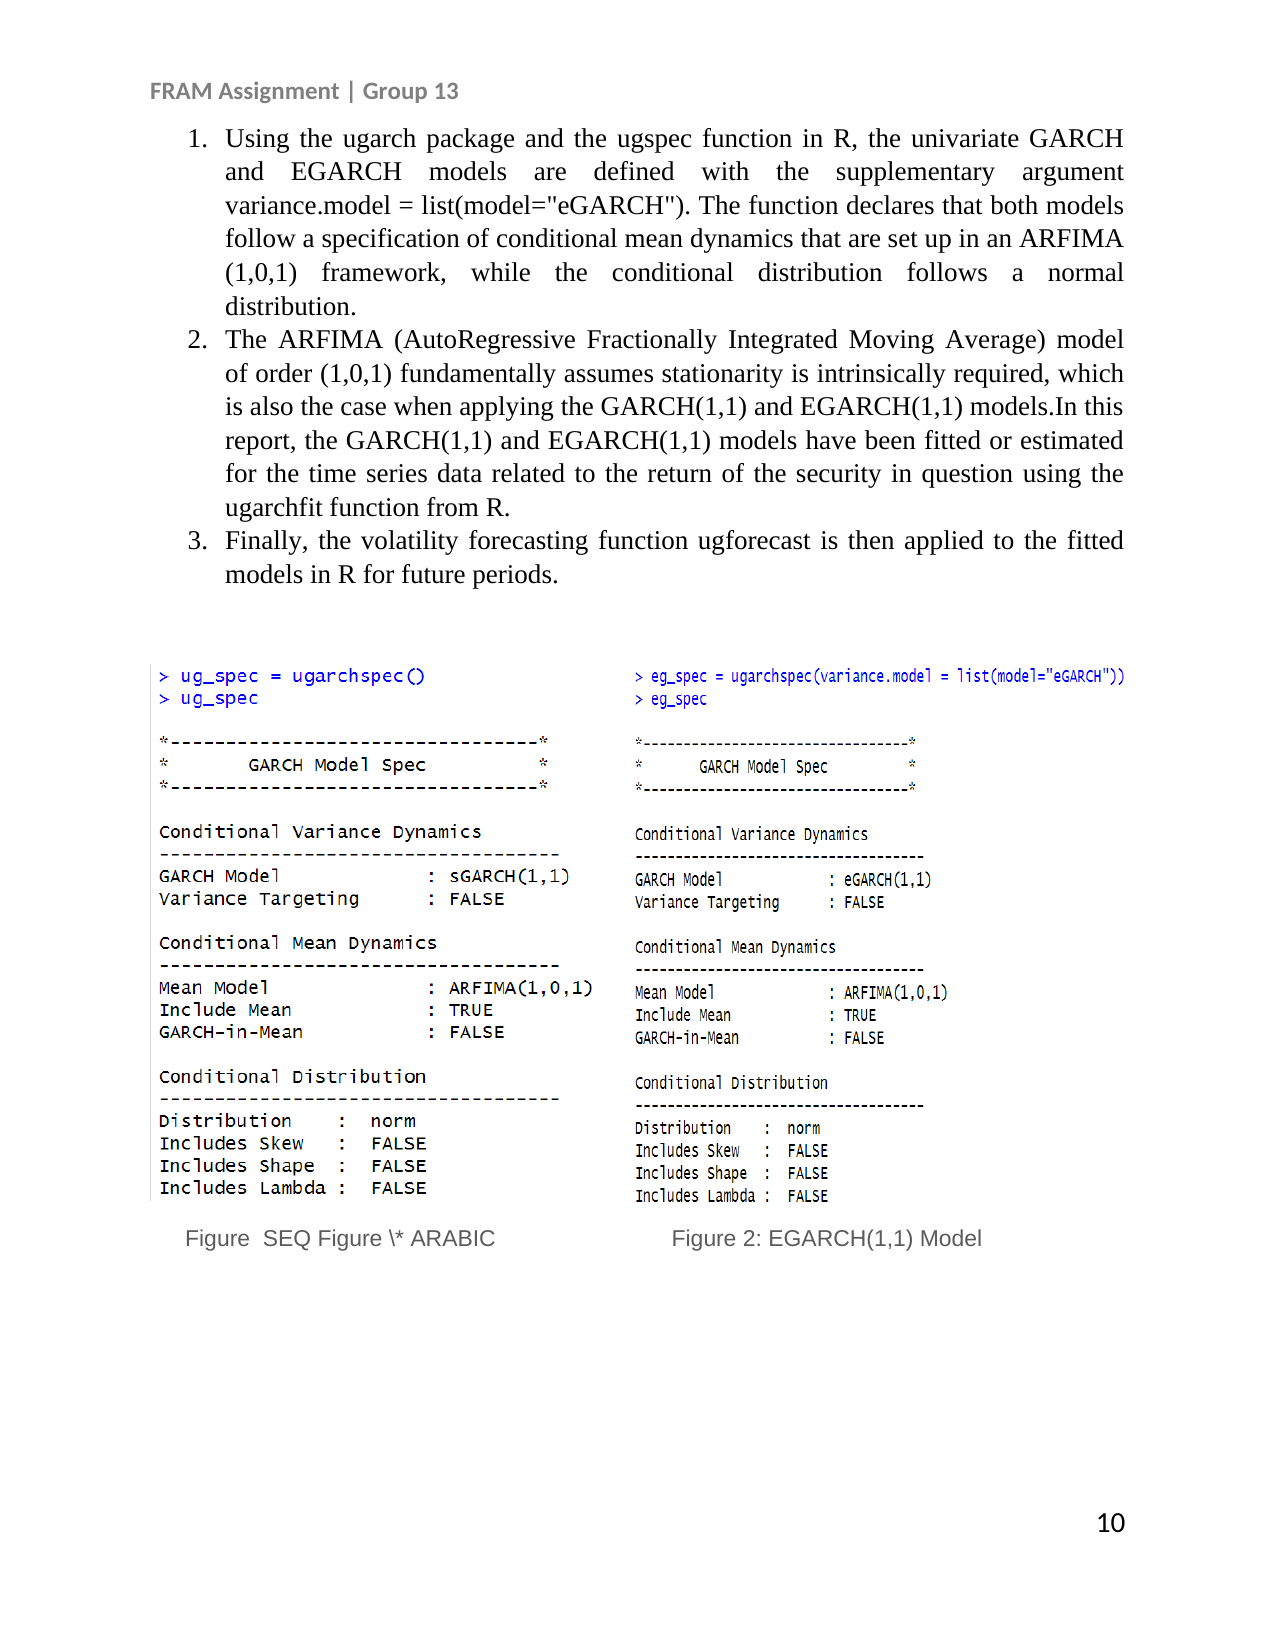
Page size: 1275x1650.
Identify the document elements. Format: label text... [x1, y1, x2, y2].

list Finally, the volatility forecasting function ugforecast is then applied to the fitted models in R for future periods. [187, 524, 1125, 589]
list The ARFIMA (AutoRegressive Fractionally Integrated Moving Average) model of order (1,0,1) fundamentally assumes stationarity is intrinsically required, which is also the case when applying the GARCH(1,1) and EGARCH(1,1) models.In this report, the GARCH(1,1) and EGARCH(1,1) models have been fitted or estimated for the time series data related to the return of the security in question using the ugarchfit function from R. [187, 323, 1125, 522]
picture [630, 664, 1129, 1207]
picture [150, 664, 605, 1201]
list Using the ugarch package and the ugspec function in R, the univariate GARCH and EGARCH models are defined with the supplementary argument variance.model = list(model="eGARCH"). The function declares that both models follow a specification of conditional mean dynamics that are set up in an ARFIMA (1,0,1) framework, while the conditional distribution follows a normal distribution. [187, 122, 1125, 321]
